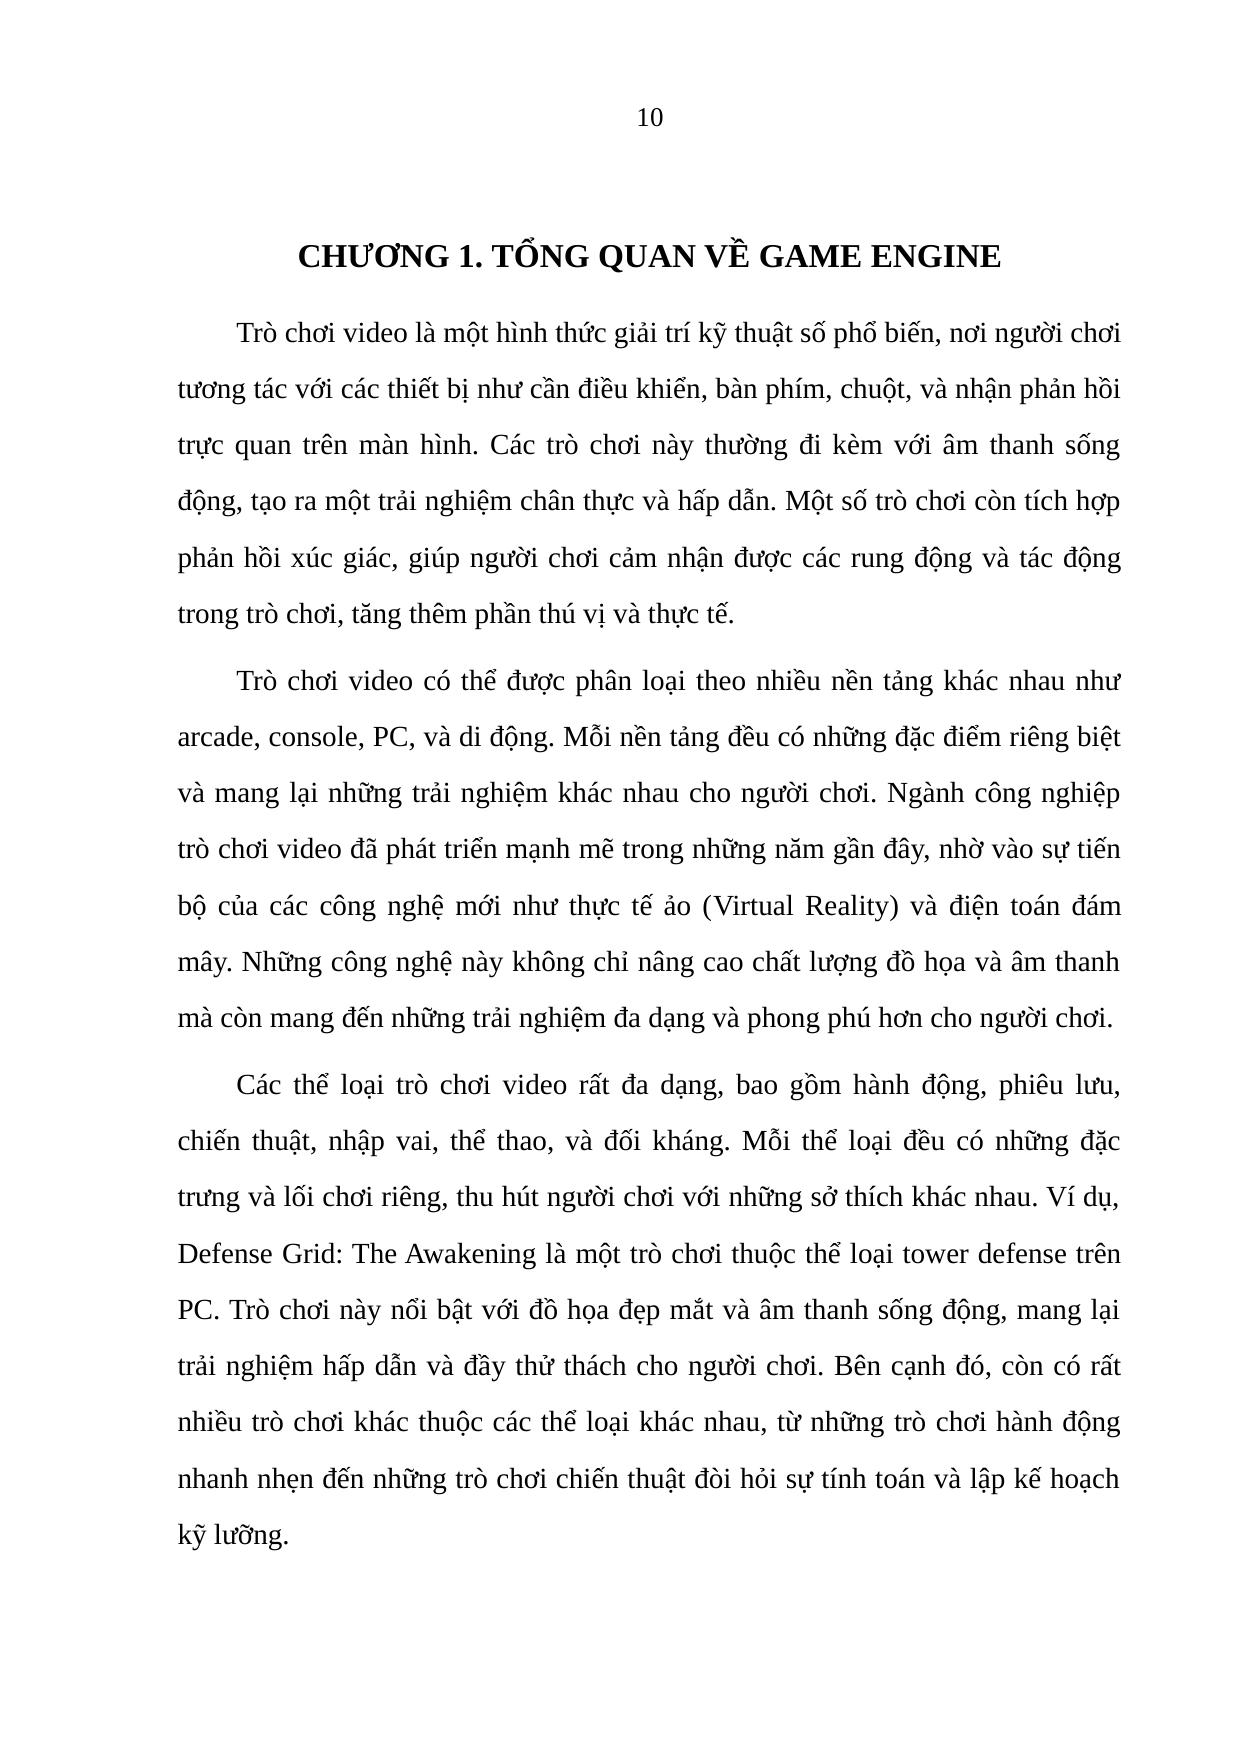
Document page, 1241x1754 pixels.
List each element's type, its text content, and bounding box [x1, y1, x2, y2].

text Trò chơi video là một hình thức giải trí kỹ thuật số phổ biến, nơi người chơi tương tác với các thiết bị như cần điều khiển, bàn phím, chuột, và nhận phản hồi trực quan trên màn hình. Các trò chơi này thường đi kèm với âm thanh sống động, tạo ra một trải nghiệm chân thực và hấp dẫn. Một số trò chơi còn tích hợp phản hồi xúc giác, giúp người chơi cảm nhận được các rung động và tác động trong trò chơi, tăng thêm phần thú vị và thực tế. [177, 313, 1122, 631]
text Các thể loại trò chơi video rất đa dạng, bao gồm hành động, phiêu lưu, chiến thuật, nhập vai, thể thao, và đối kháng. Mỗi thể loại đều có những đặc trưng và lối chơi riêng, thu hút người chơi với những sở thích khác nhau. Ví dụ, Defense Grid: The Awakening là một trò chơi thuộc thể loại tower defense trên PC. Trò chơi này nổi bật với đồ họa đẹp mắt và âm thanh sống động, mang lại trải nghiệm hấp dẫn và đầy thử thách cho người chơi. Bên cạnh đó, còn có rất nhiều trò chơi khác thuộc các thể loại khác nhau, từ những trò chơi hành động nhanh nhẹn đến những trò chơi chiến thuật đòi hỏi sự tính toán và lập kế hoạch kỹ lưỡng. [177, 1065, 1122, 1552]
text Trò chơi video có thể được phân loại theo nhiều nền tảng khác nhau như arcade, console, PC, và di động. Mỗi nền tảng đều có những đặc điểm riêng biệt và mang lại những trải nghiệm khác nhau cho người chơi. Ngành công nghiệp trò chơi video đã phát triển mạnh mẽ trong những năm gần đây, nhờ vào sự tiến bộ của các công nghệ mới như thực tế ảo (Virtual Reality) và điện toán đám mây. Những công nghệ này không chỉ nâng cao chất lượng đồ họa và âm thanh mà còn mang đến những trải nghiệm đa dạng và phong phú hơn cho người chơi. [177, 661, 1122, 1036]
subtitle TỔNG QUAN VỀ GAME ENGINE [177, 218, 1122, 293]
